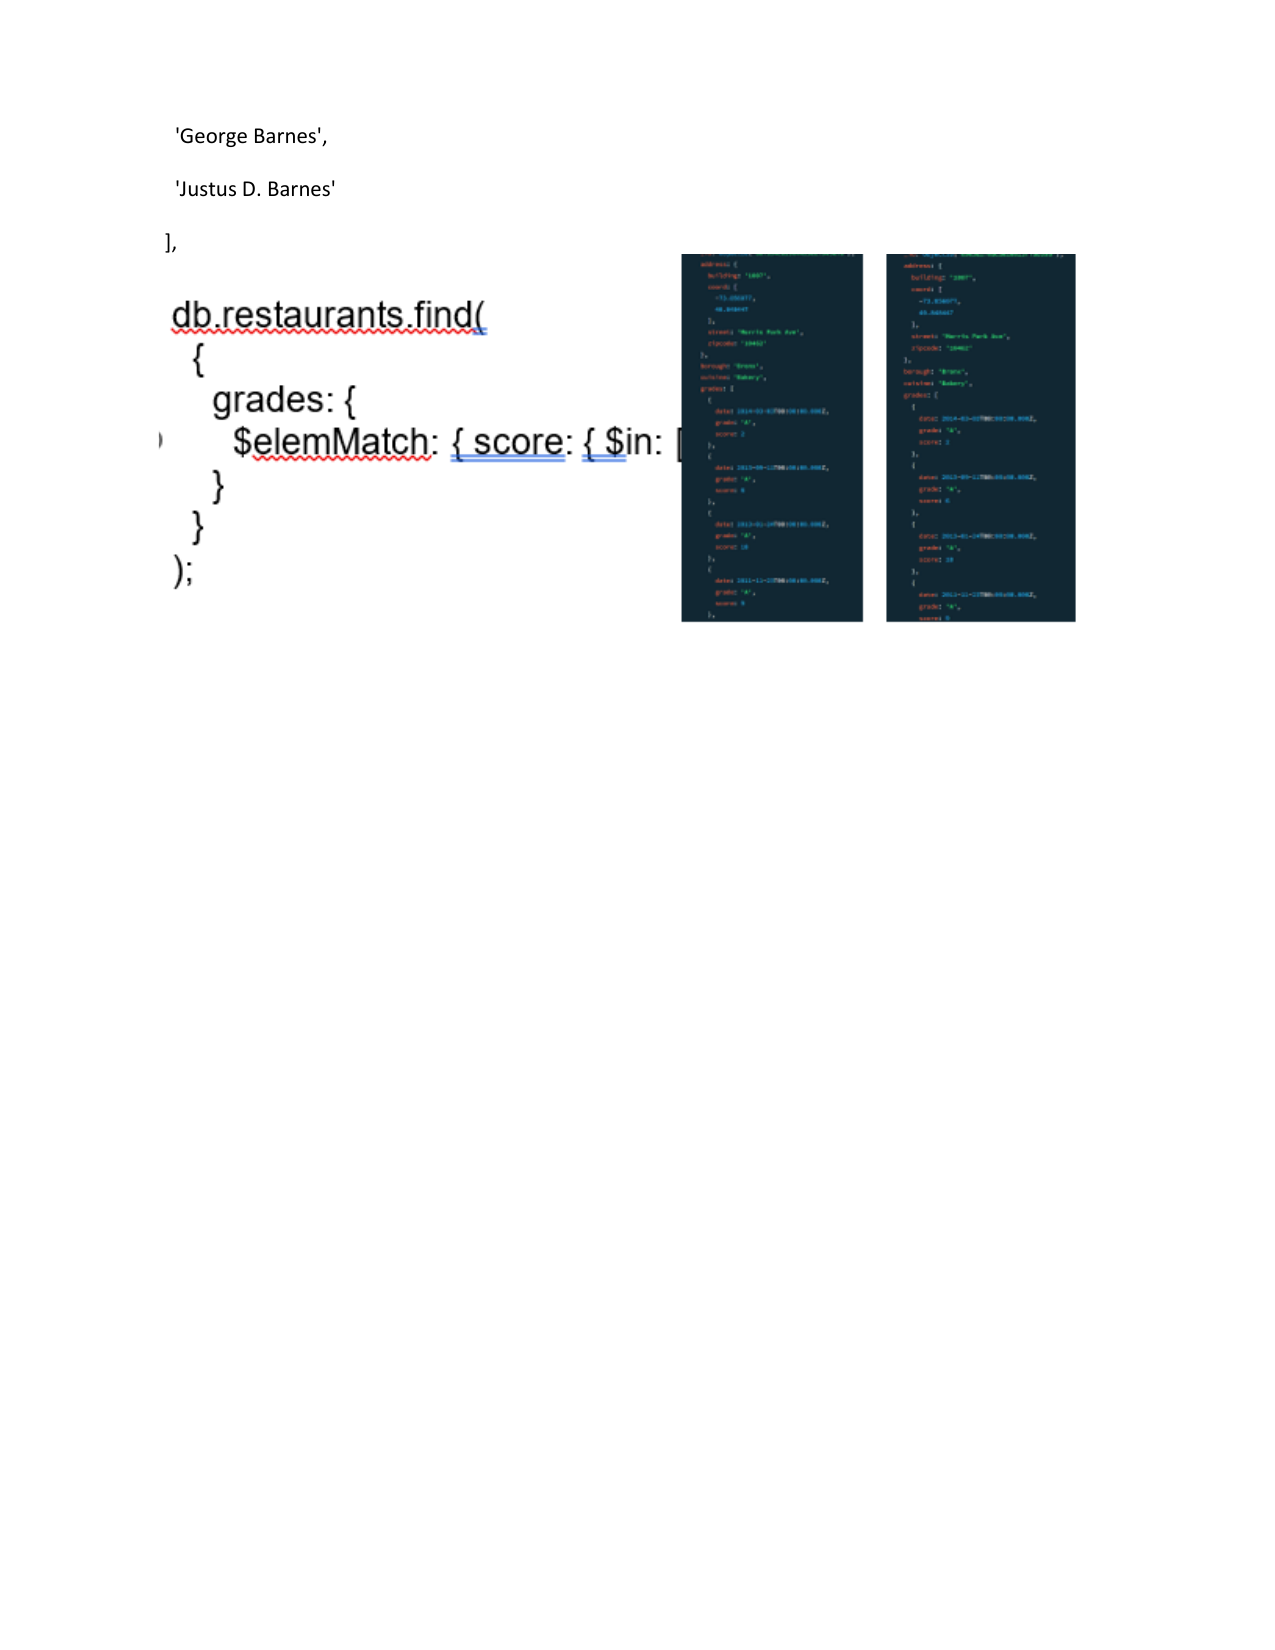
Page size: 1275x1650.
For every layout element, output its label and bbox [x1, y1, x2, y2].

picture [158, 254, 1090, 630]
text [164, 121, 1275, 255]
